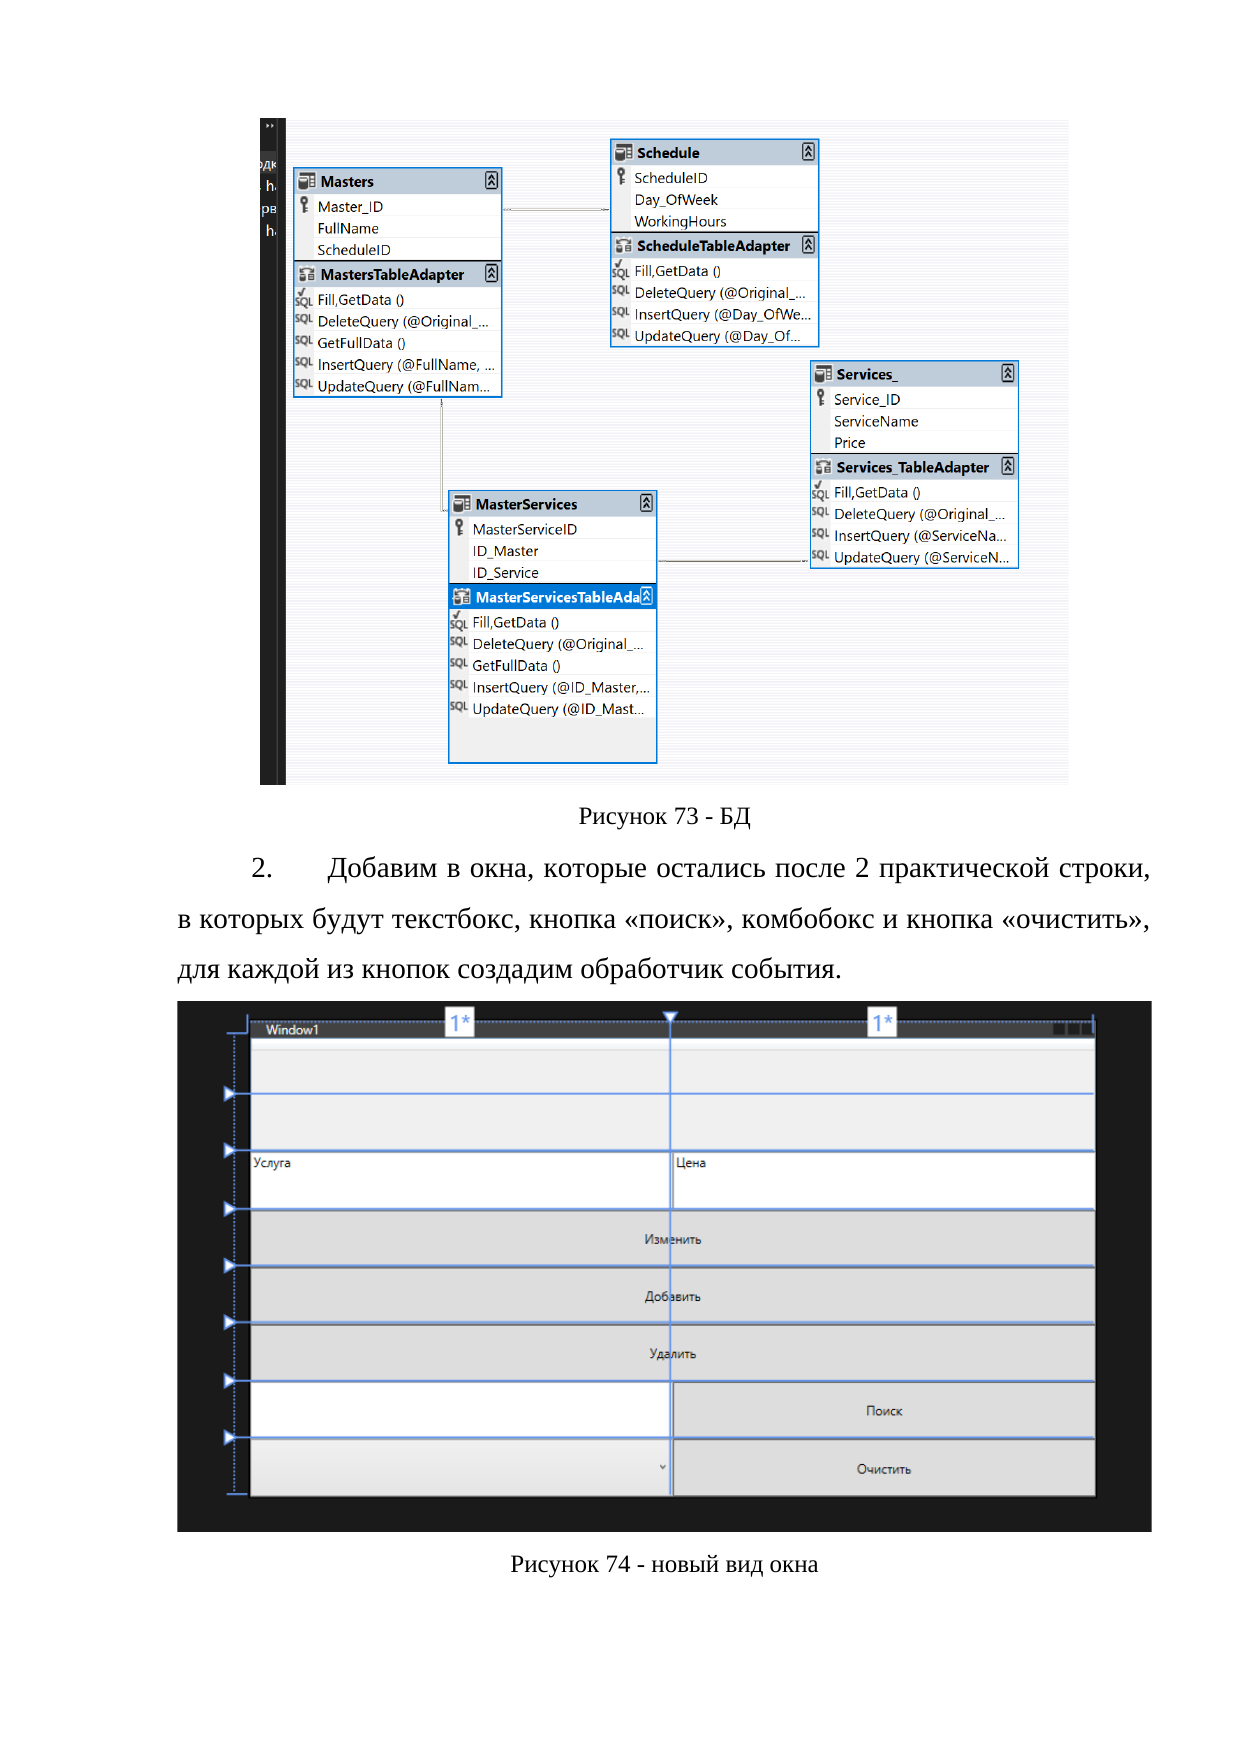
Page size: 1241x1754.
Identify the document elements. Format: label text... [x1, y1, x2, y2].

text Рисунок 73 - БД [177, 801, 1152, 830]
text Рисунок 74 - новый вид окна [177, 1549, 1152, 1577]
list Добавим в окна, которые остались после 2 практической строки, в которых будут текстбокс, кнопка «поиск», комбобокс и кнопка «очистить», для каждой из кнопок создадим обработчик события. [177, 851, 1152, 985]
picture [260, 118, 1069, 785]
picture [177, 1001, 1152, 1532]
